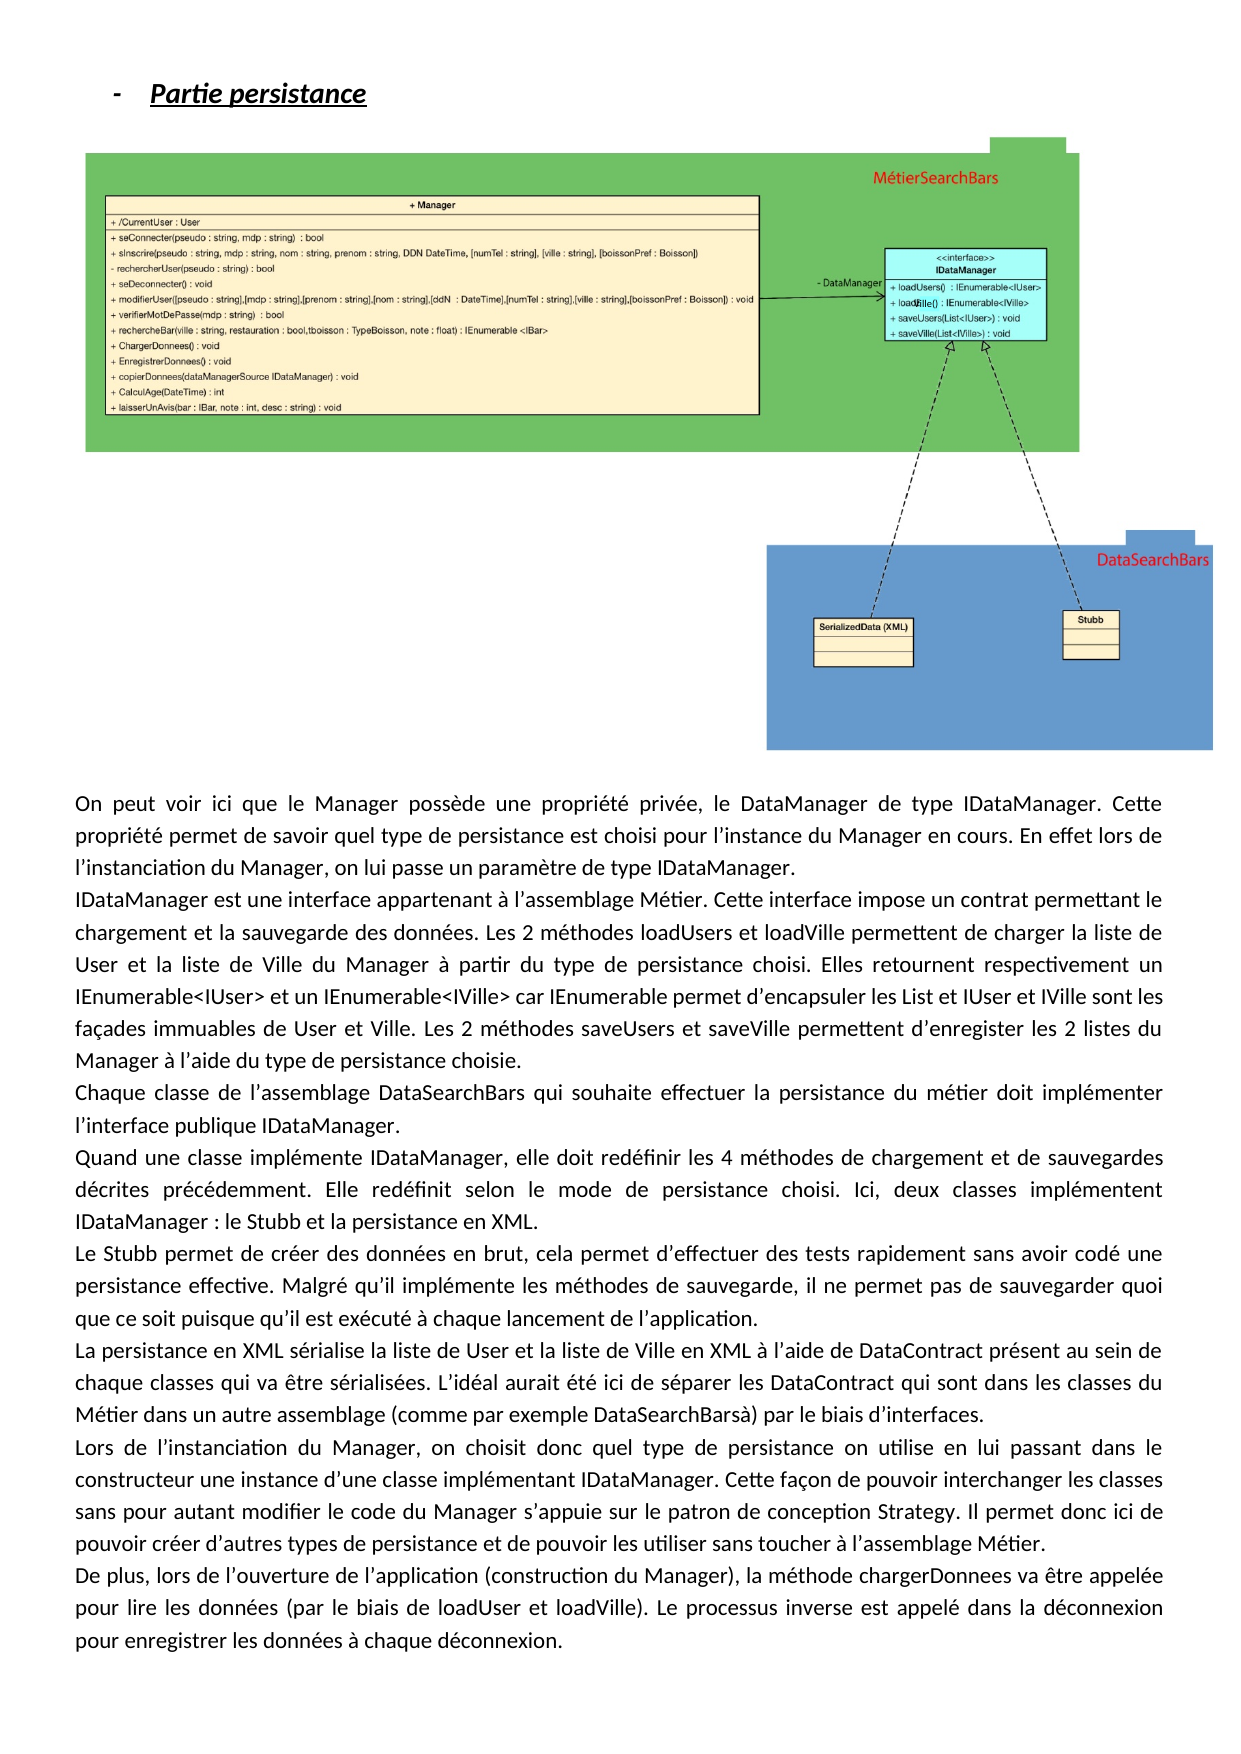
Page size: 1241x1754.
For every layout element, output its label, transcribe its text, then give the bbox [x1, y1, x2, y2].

text Chaque classe de l’assemblage DataSearchBars qui souhaite effectuer la persistance du métier doit implémenter l’interface publique IDataManager. [75, 1078, 1165, 1139]
text Lors de l’instanciation du Manager, on choisit donc quel type de persistance on utilise en lui passant dans le constructeur une instance d’une classe implémentant IDataManager. Cette façon de pouvoir interchanger les classes sans pour autant modifier le code du Manager s’appuie sur le patron de conception Strategy. Il permet donc ici de pouvoir créer d’autres types de persistance et de pouvoir les utiliser sans toucher à l’assemblage Métier. [75, 1433, 1165, 1557]
text On peut voir ici que le Manager possède une propriété privée, le DataManager de type IDataManager. Cette propriété permet de savoir quel type de persistance est choisi pour l’instance du Manager en cours. En effet lors de l’instanciation du Manager, on lui passe un paramètre de type IDataManager. [75, 789, 1165, 881]
text Le Stubb permet de créer des données en brut, cela permet d’effectuer des tests rapidement sans avoir codé une persistance effective. Malgré qu’il implémente les méthodes de sauvegarde, il ne permet pas de sauvegarder quoi que ce soit puisque qu’il est exécuté à chaque lancement de l’application. [75, 1239, 1165, 1332]
text Quand une classe implémente IDataManager, elle doit redéfinir les 4 méthodes de chargement et de sauvegardes décrites précédemment. Elle redéfinit selon le mode de persistance choisi. Ici, deux classes implémentent IDataManager : le Stubb et la persistance en XML. [75, 1143, 1165, 1235]
picture [75, 116, 1230, 764]
list Partie persistance [112, 75, 1165, 111]
text La persistance en XML sérialise la liste de User et la liste de Ville en XML à l’aide de DataContract présent au sein de chaque classes qui va être sérialisées. L’idéal aurait été ici de séparer les DataContract qui sont dans les classes du Métier dans un autre assemblage (comme par exemple DataSearchBarsà) par le biais d’interfaces. [75, 1336, 1165, 1428]
text IDataManager est une interface appartenant à l’assemblage Métier. Cette interface impose un contrat permettant le chargement et la sauvegarde des données. Les 2 méthodes loadUsers et loadVille permettent de charger la liste de User et la liste de Ville du Manager à partir du type de persistance choisi. Elles retournent respectivement un IEnumerable<IUser> et un IEnumerable<IVille> car IEnumerable permet d’encapsuler les List et IUser et IVille sont les façades immuables de User et Ville. Les 2 méthodes saveUsers et saveVille permettent d’enregister les 2 listes du Manager à l’aide du type de persistance choisie. [75, 885, 1165, 1074]
text De plus, lors de l’ouverture de l’application (construction du Manager), la méthode chargerDonnees va être appelée pour lire les données (par le biais de loadUser et loadVille). Le processus inverse est appelé dans la déconnexion pour enregistrer les données à chaque déconnexion. [75, 1561, 1165, 1654]
